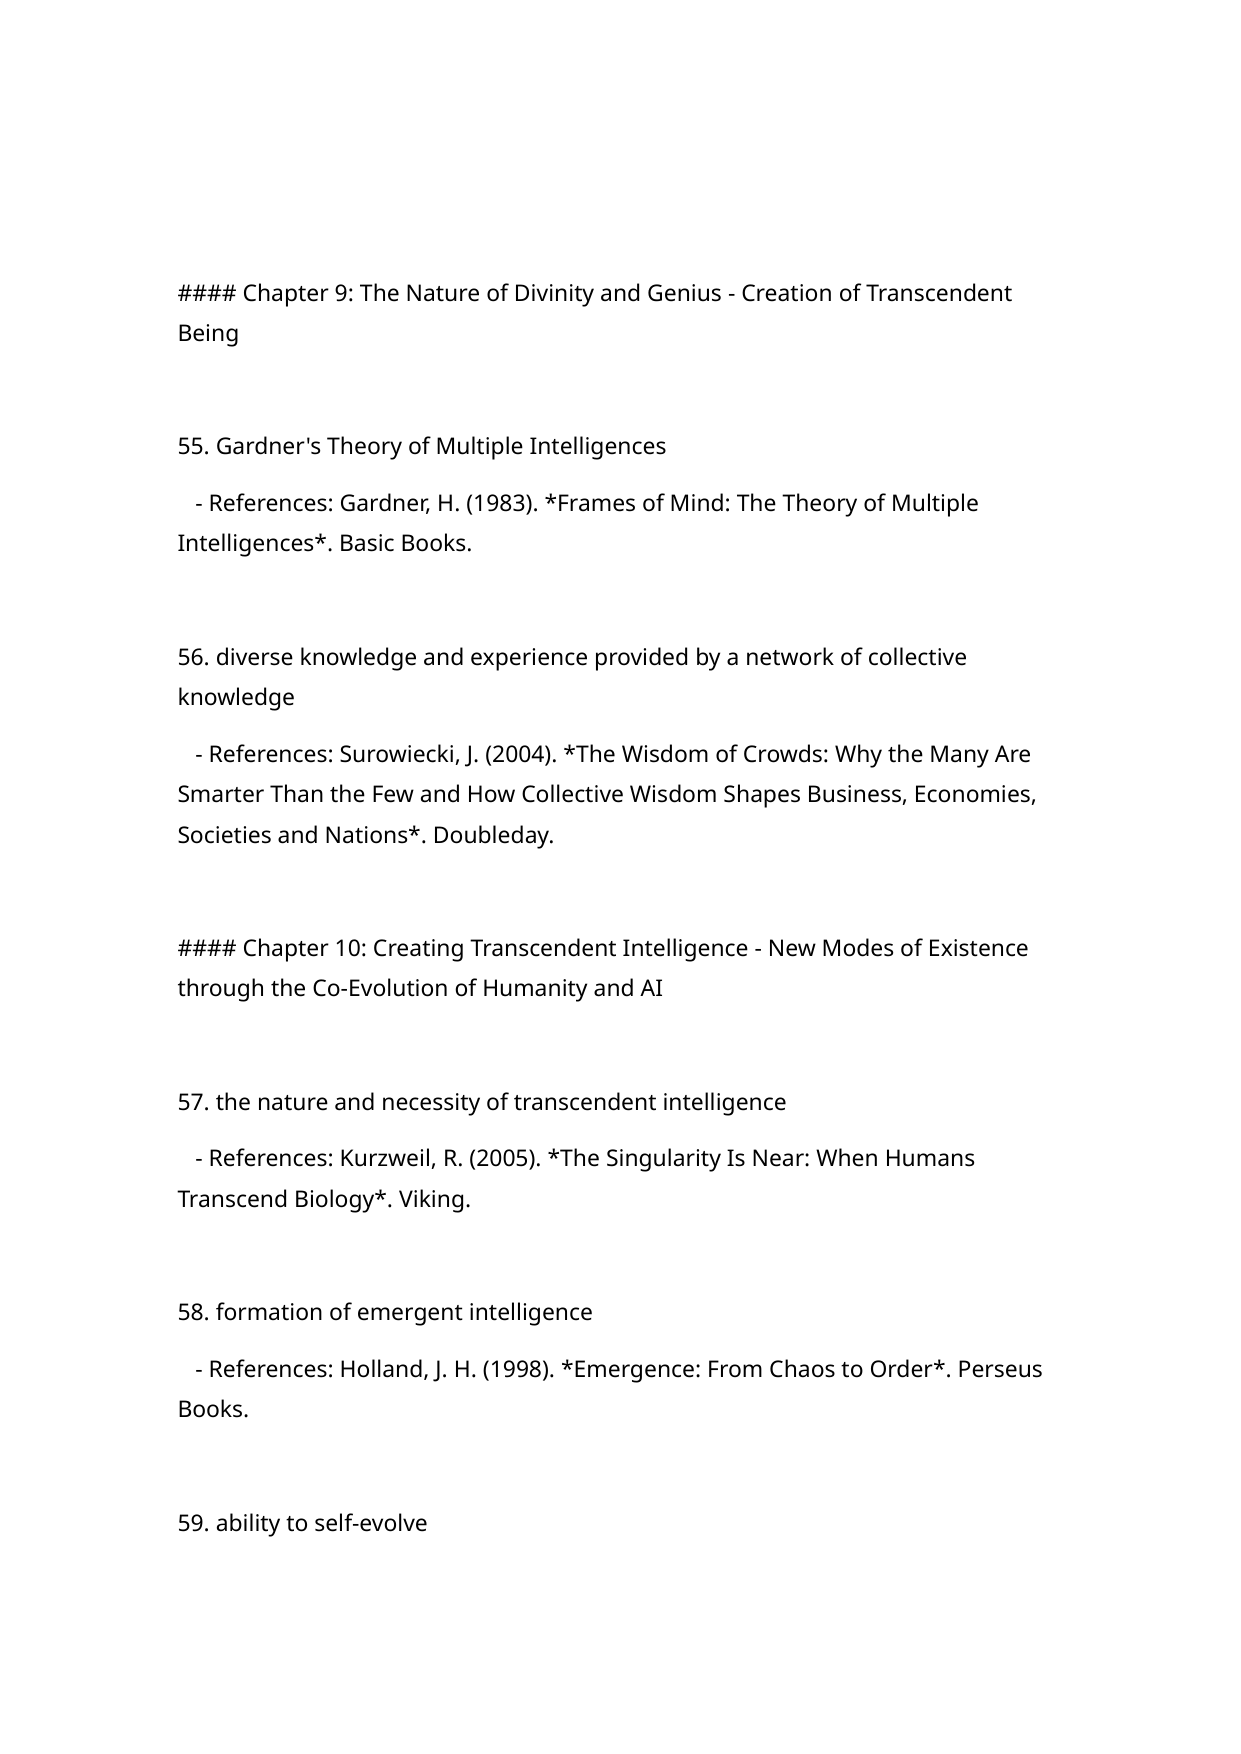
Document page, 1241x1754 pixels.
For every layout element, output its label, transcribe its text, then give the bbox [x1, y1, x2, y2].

text #### Chapter 9: The Nature of Divinity and Genius - Creation of Transcendent Being [177, 273, 1063, 351]
text 59. ability to self-evolve [177, 1503, 1063, 1541]
text - References: Surowiecki, J. (2004). *The Wisdom of Crowds: Why the Many Are Smarter Than the Few and How Collective Wisdom Shapes Business, Economies, Societies and Nations*. Doubleday. [177, 735, 1063, 853]
text 58. formation of emergent intelligence [177, 1293, 1063, 1331]
text 55. Gardner's Theory of Multiple Intelligences [177, 427, 1063, 465]
text #### Chapter 10: Creating Transcendent Intelligence - New Modes of Existence through the Co-Evolution of Humanity and AI [177, 929, 1063, 1007]
text - References: Kurzweil, R. (2005). *The Singularity Is Near: When Humans Transcend Biology*. Viking. [177, 1139, 1063, 1217]
text 56. diverse knowledge and experience provided by a network of collective knowledge [177, 638, 1063, 716]
text - References: Gardner, H. (1983). *Frames of Mind: The Theory of Multiple Intelligences*. Basic Books. [177, 484, 1063, 562]
text - References: Holland, J. H. (1998). *Emergence: From Chaos to Order*. Perseus Books. [177, 1350, 1063, 1428]
text 57. the nature and necessity of transcendent intelligence [177, 1083, 1063, 1120]
